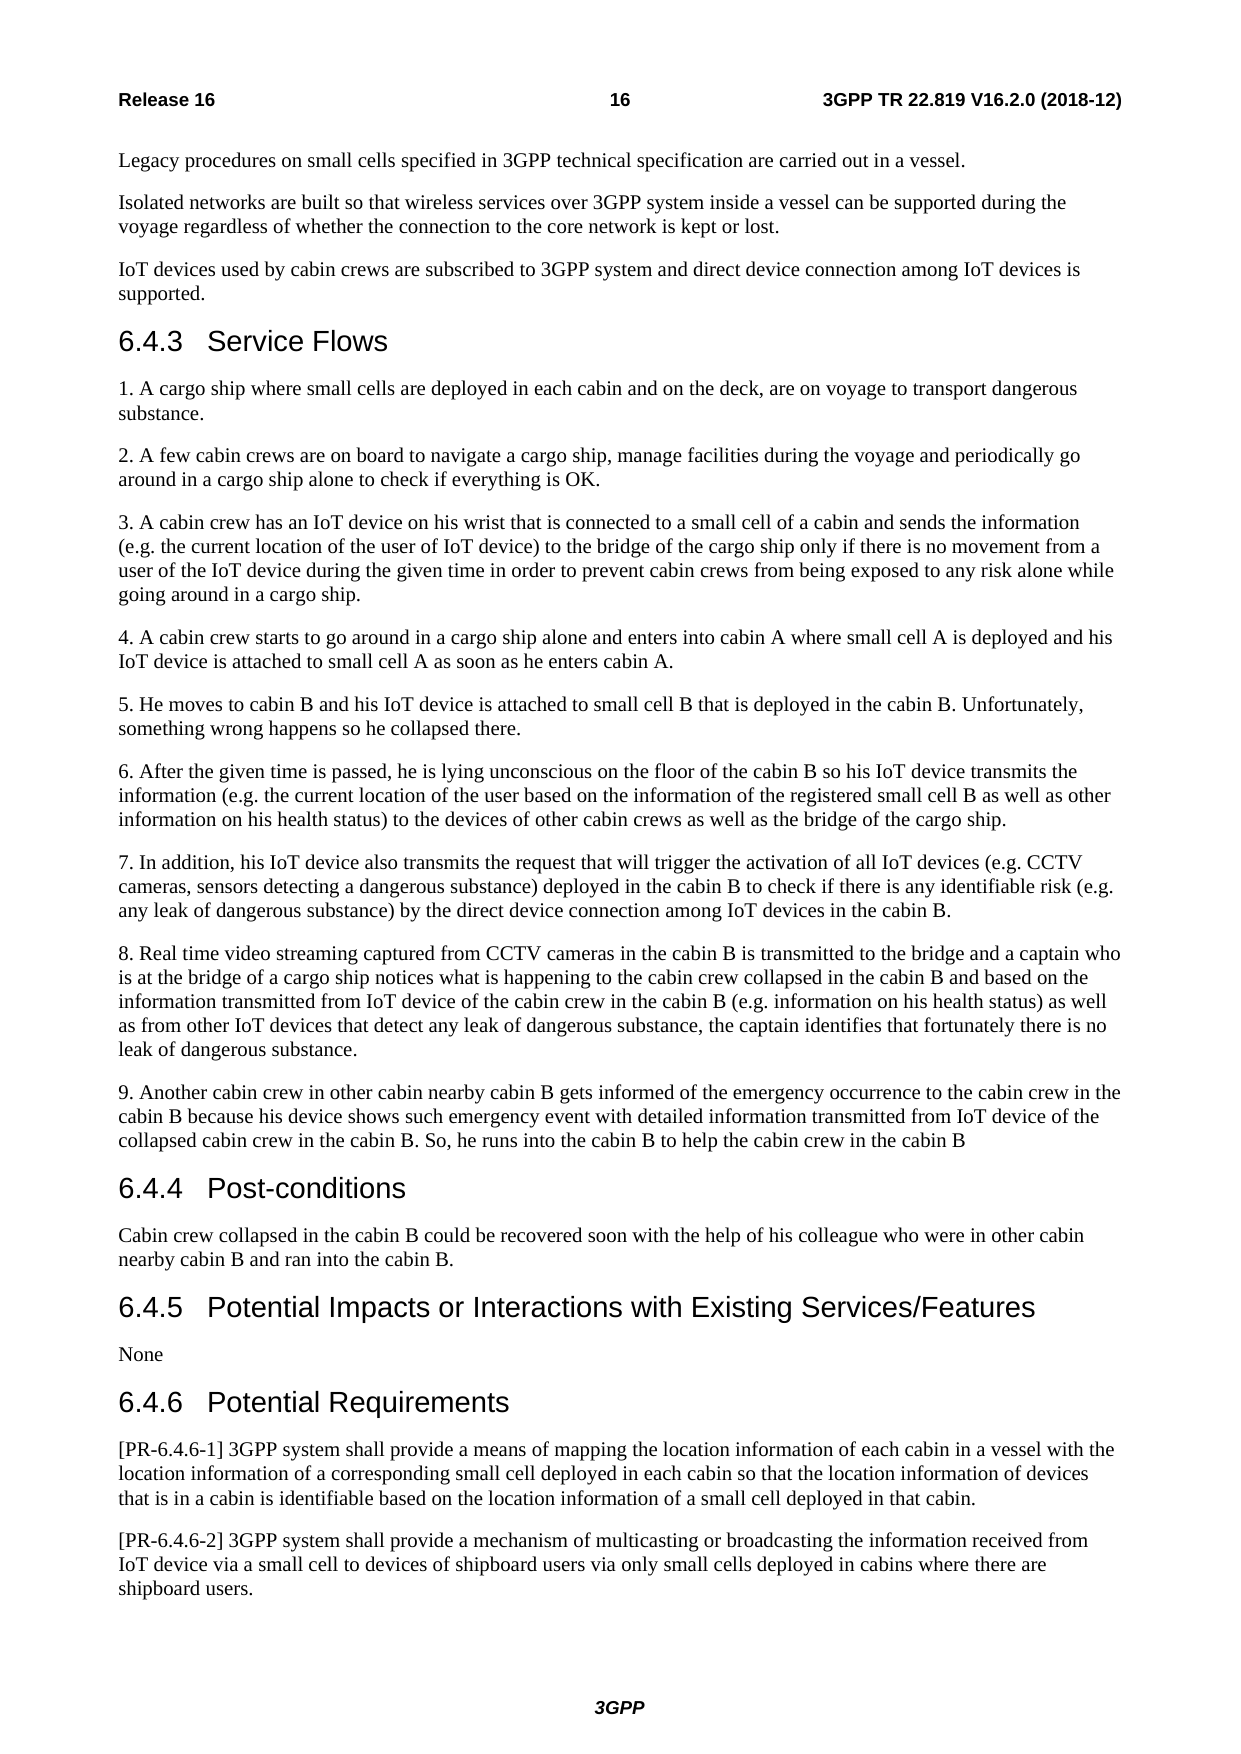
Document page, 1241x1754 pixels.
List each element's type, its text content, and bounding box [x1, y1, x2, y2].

text Legacy procedures on small cells specified in 3GPP technical specification are carried out in a vessel. [118, 147, 1122, 172]
text 1. A cargo ship where small cells are deployed in each cabin and on the deck, are on voyage to transport dangerous substance. [118, 376, 1122, 424]
text 6. After the given time is passed, he is lying unconscious on the floor of the cabin B so his IoT device transmits the information (e.g. the current location of the user based on the information of the registered small cell B as well as other information on his health status) to the devices of other cabin crews as well as the bridge of the cargo ship. [118, 759, 1122, 831]
text 5. He moves to cabin B and his IoT device is attached to small cell B that is deployed in the cabin B. Unfortunately, something wrong happens so he collapsed there. [118, 692, 1122, 740]
text [PR-6.4.6-1] 3GPP system shall provide a means of mapping the location information of each cabin in a vessel with the location information of a corresponding small cell deployed in each cabin so that the location information of devices that is in a cabin is identifiable based on the location information of a small cell deployed in that cabin. [118, 1437, 1122, 1509]
subtitle 6.4.6 Potential Requirements [118, 1385, 1122, 1418]
text 3. A cabin crew has an IoT device on his wrist that is connected to a small cell of a cabin and sends the information (e.g. the current location of the user of IoT device) to the bridge of the cargo ship only if there is no movement from a user of the IoT device during the given time in order to prevent cabin crews from being exposed to any risk alone while going around in a cargo ship. [118, 510, 1122, 606]
subtitle 6.4.4 Post-conditions [118, 1171, 1122, 1204]
text 4. A cabin crew starts to go around in a cargo ship alone and enters into cabin A where small cell A is deployed and his IoT device is attached to small cell A as soon as he enters cabin A. [118, 625, 1122, 673]
text Isolated networks are built so that wireless services over 3GPP system inside a vessel can be supported during the voyage regardless of whether the connection to the core network is kept or lost. [118, 190, 1122, 238]
text Cabin crew collapsed in the cabin B could be recovered soon with the help of his colleague who were in other cabin nearby cabin B and ran into the cabin B. [118, 1223, 1122, 1271]
text 7. In addition, his IoT device also transmits the request that will trigger the activation of all IoT devices (e.g. CCTV cameras, sensors detecting a dangerous substance) deployed in the cabin B to check if there is any identifiable risk (e.g. any leak of dangerous substance) by the direct device connection among IoT devices in the cabin B. [118, 850, 1122, 922]
subtitle 6.4.3 Service Flows [118, 324, 1122, 358]
text 8. Real time video streaming captured from CCTV cameras in the cabin B is transmitted to the bridge and a captain who is at the bridge of a cargo ship notices what is happening to the cabin crew collapsed in the cabin B and based on the information transmitted from IoT device of the cabin crew in the cabin B (e.g. information on his health status) as well as from other IoT devices that detect any leak of dangerous substance, the captain identifies that fortunately there is no leak of dangerous substance. [118, 941, 1122, 1061]
text 9. Another cabin crew in other cabin nearby cabin B gets informed of the emergency occurrence to the cabin crew in the cabin B because his device shows such emergency event with detailed information transmitted from IoT device of the collapsed cabin crew in the cabin B. So, he runs into the cabin B to help the cabin crew in the cabin B [118, 1080, 1122, 1152]
text 2. A few cabin crews are on board to navigate a cargo ship, manage facilities during the voyage and periodically go around in a cargo ship alone to check if everything is OK. [118, 443, 1122, 491]
text None [118, 1342, 1122, 1366]
text IoT devices used by cabin crews are subscribed to 3GPP system and direct device connection among IoT devices is supported. [118, 257, 1122, 305]
text [PR-6.4.6-2] 3GPP system shall provide a mechanism of multicasting or broadcasting the information received from IoT device via a small cell to devices of shipboard users via only small cells deployed in cabins where there are shipboard users. [118, 1528, 1122, 1600]
subtitle 6.4.5 Potential Impacts or Interactions with Existing Services/Features [118, 1290, 1122, 1323]
